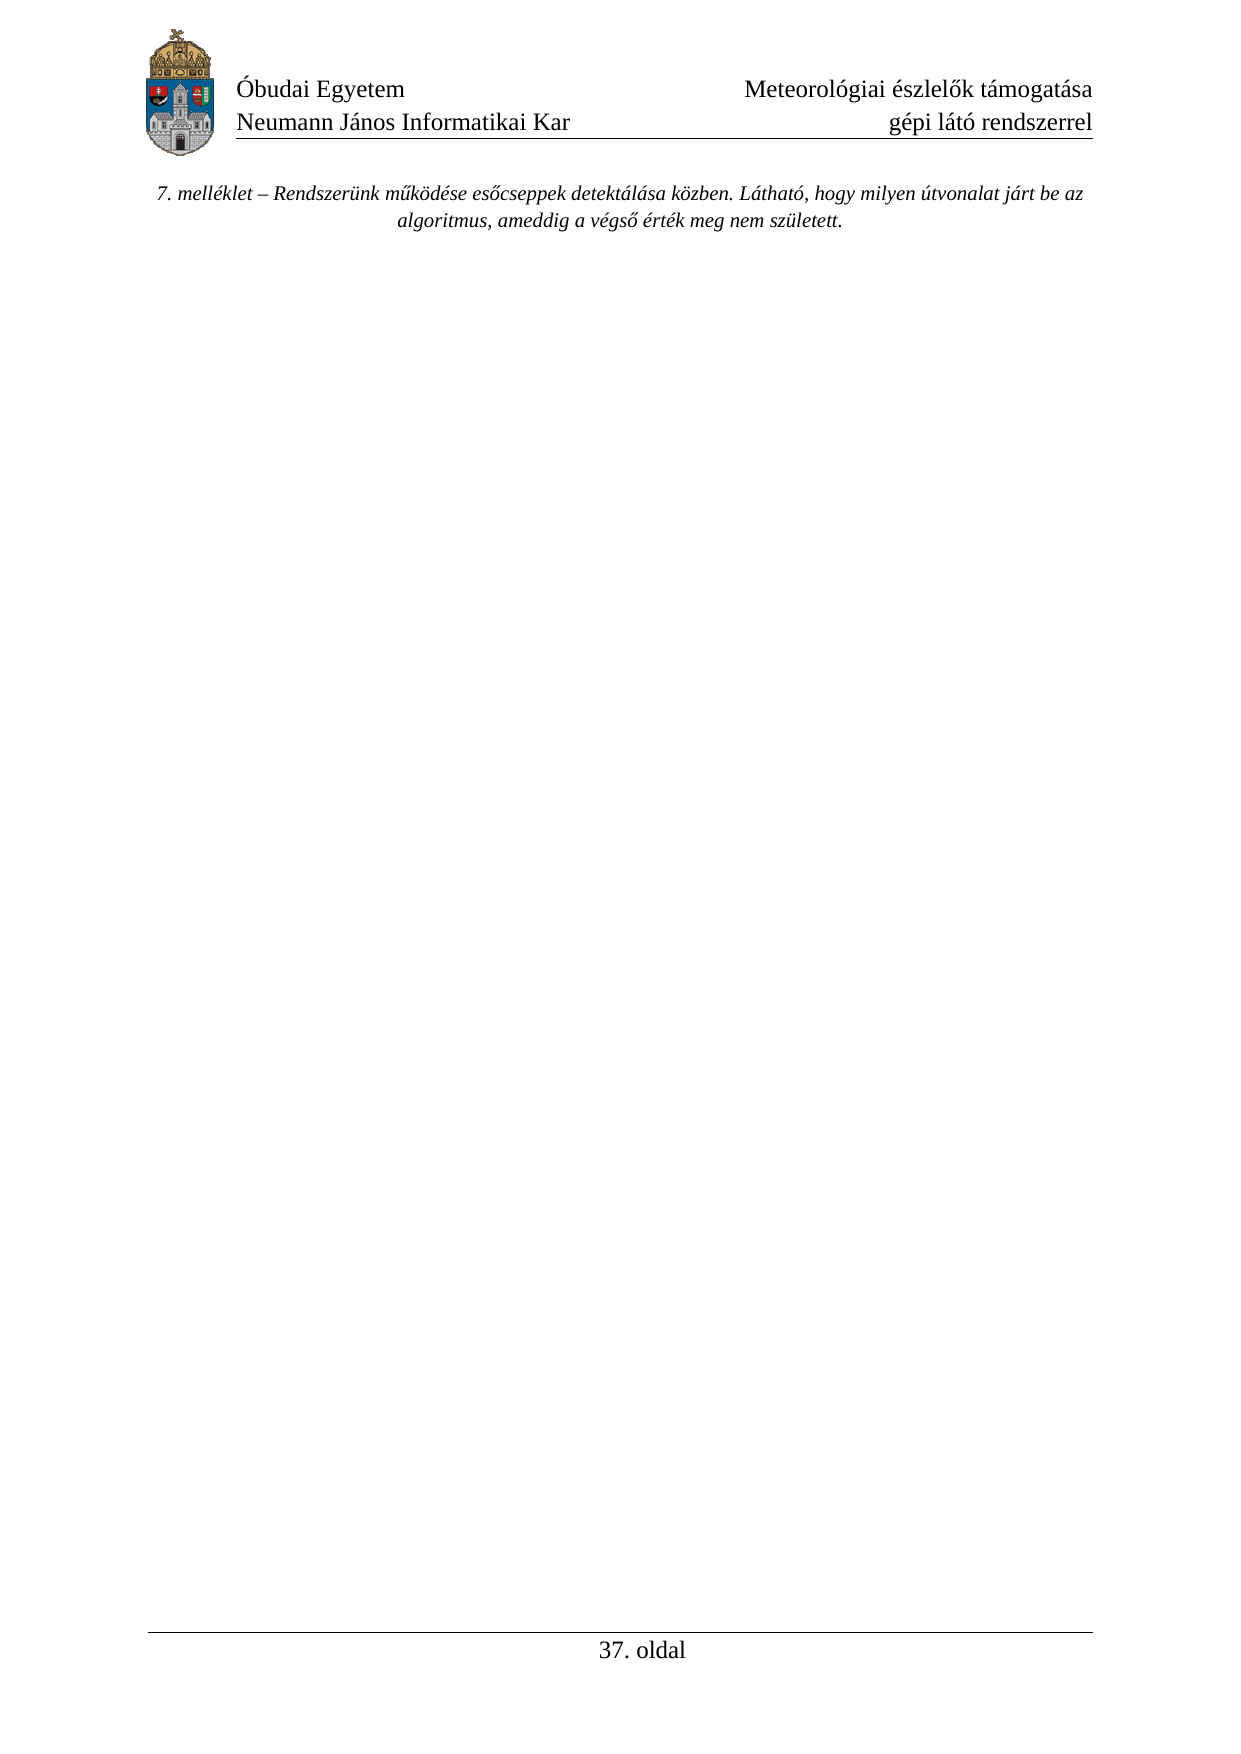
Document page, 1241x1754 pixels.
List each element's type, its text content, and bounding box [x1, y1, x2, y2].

text 7. melléklet – Rendszerünk működése esőcseppek detektálása közben. Látható, hogy milyen útvonalat járt be az algoritmus, ameddig a végső érték meg nem született. [148, 180, 1093, 232]
picture [146, 28, 215, 157]
